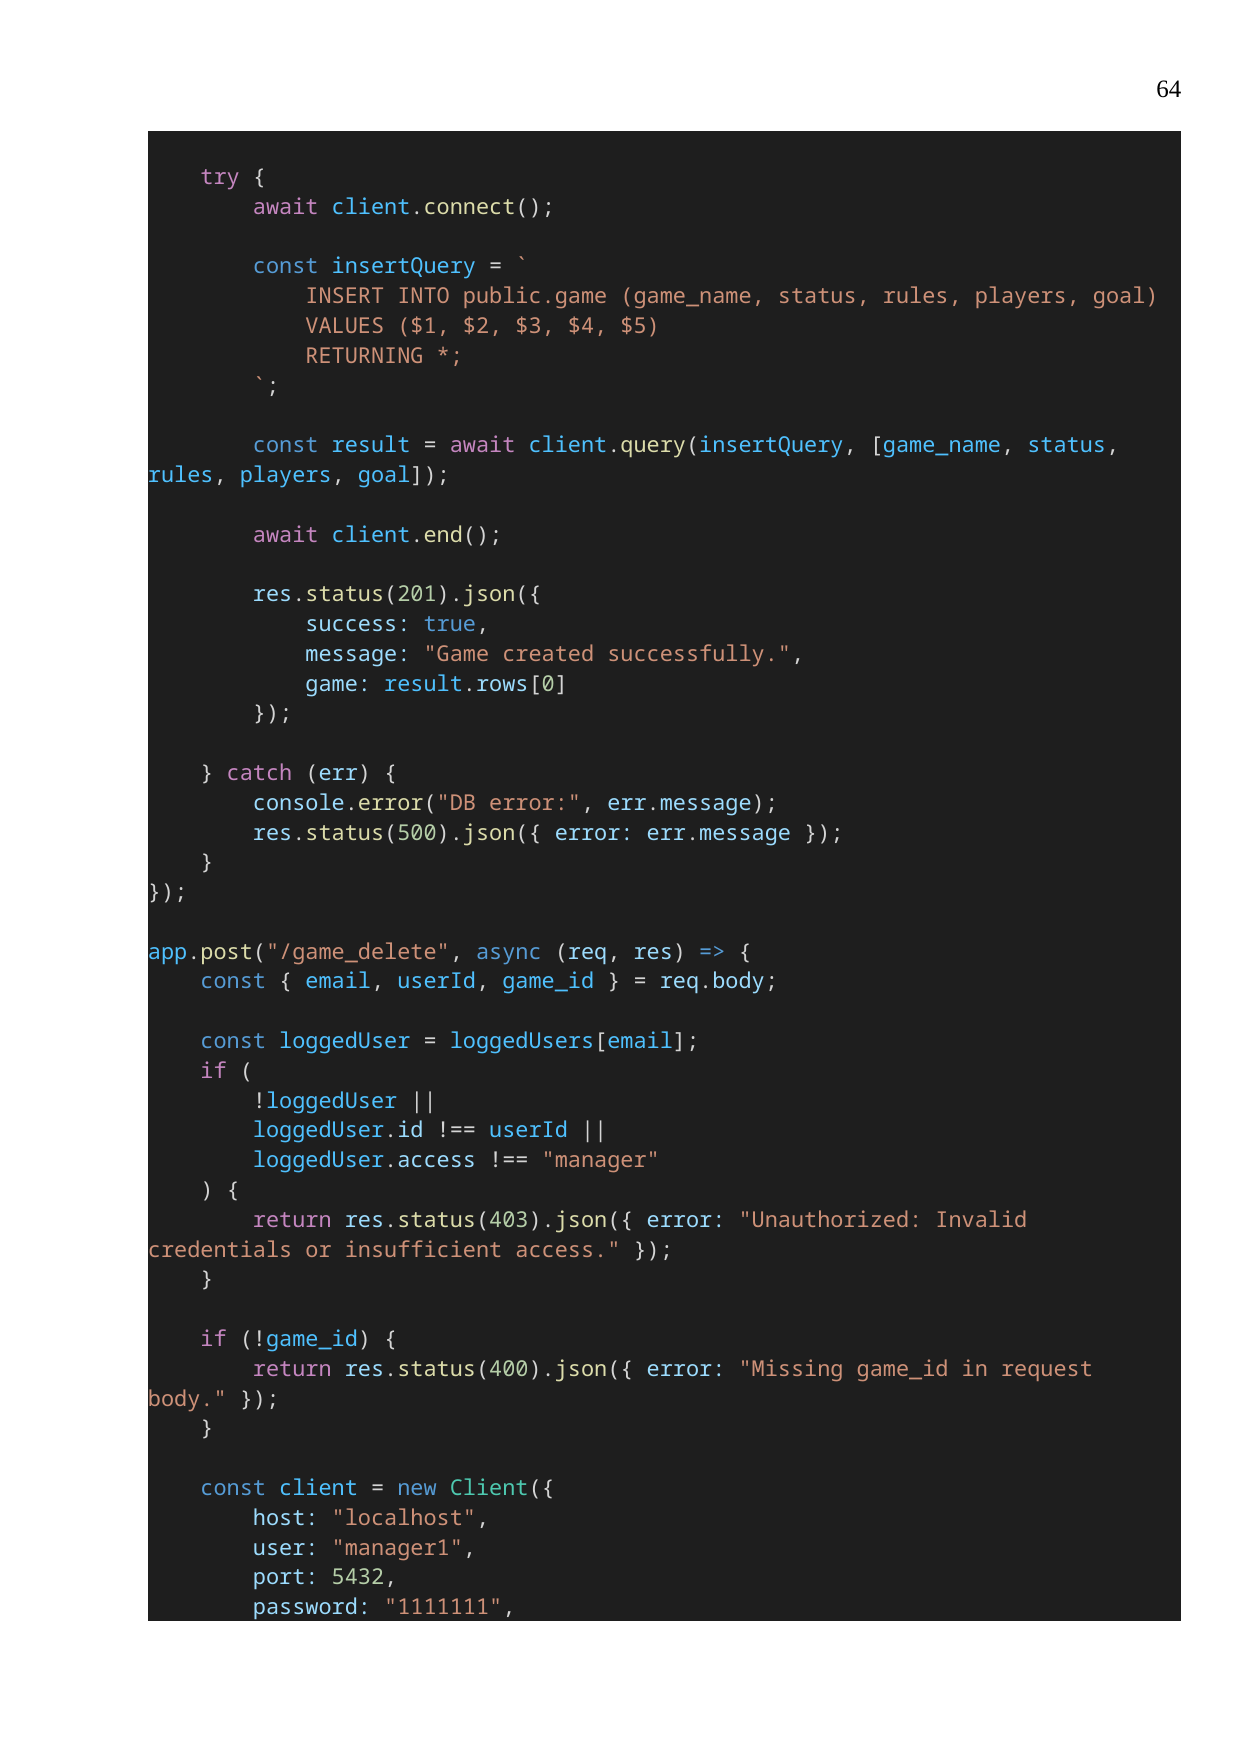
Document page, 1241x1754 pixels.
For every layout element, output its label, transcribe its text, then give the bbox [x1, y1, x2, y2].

text password: "1111111", [148, 1591, 1181, 1621]
text loggedUser.id !== userId || [148, 1114, 1181, 1144]
text try { [148, 161, 1181, 191]
text const insertQuery = ` [148, 251, 1181, 280]
text console.error("DB error:", err.message); [148, 787, 1181, 817]
text port: 5432, [148, 1561, 1181, 1591]
text loggedUser.access !== "manager" [148, 1144, 1181, 1174]
text host: "localhost", [148, 1502, 1181, 1532]
text } [148, 1263, 1181, 1293]
text !loggedUser || [148, 1085, 1181, 1114]
text } [148, 1412, 1181, 1442]
text if (!game_id) { [148, 1323, 1181, 1353]
text ) { [148, 1174, 1181, 1204]
text }); [148, 697, 1181, 727]
text RETURNING *; [148, 340, 1181, 370]
text const result = await client.query(insertQuery, [game_name, status, rules, players, goal]); [148, 429, 1181, 489]
text res.status(201).json({ [148, 578, 1181, 608]
text const client = new Client({ [148, 1472, 1181, 1502]
text } [148, 846, 1181, 876]
text user: "manager1", [148, 1532, 1181, 1561]
text success: true, [148, 608, 1181, 638]
text app.post("/game_delete", async (req, res) => { [148, 936, 1181, 966]
text }); [148, 876, 1181, 906]
text const loggedUser = loggedUsers[email]; [148, 1025, 1181, 1055]
text return res.status(400).json({ error: "Missing game_id in request body." }); [148, 1353, 1181, 1412]
text message: "Game created successfully.", [148, 638, 1181, 668]
text game: result.rows[0] [148, 668, 1181, 697]
text await client.connect(); [148, 191, 1181, 221]
text const { email, userId, game_id } = req.body; [148, 966, 1181, 995]
text INSERT INTO public.game (game_name, status, rules, players, goal) [148, 280, 1181, 310]
text return res.status(403).json({ error: "Unauthorized: Invalid credentials or insufficient access." }); [148, 1204, 1181, 1263]
text res.status(500).json({ error: err.message }); [148, 817, 1181, 846]
text if ( [148, 1055, 1181, 1085]
text await client.end(); [148, 519, 1181, 548]
text `; [148, 370, 1181, 399]
text } catch (err) { [148, 757, 1181, 787]
text VALUES ($1, $2, $3, $4, $5) [148, 310, 1181, 340]
